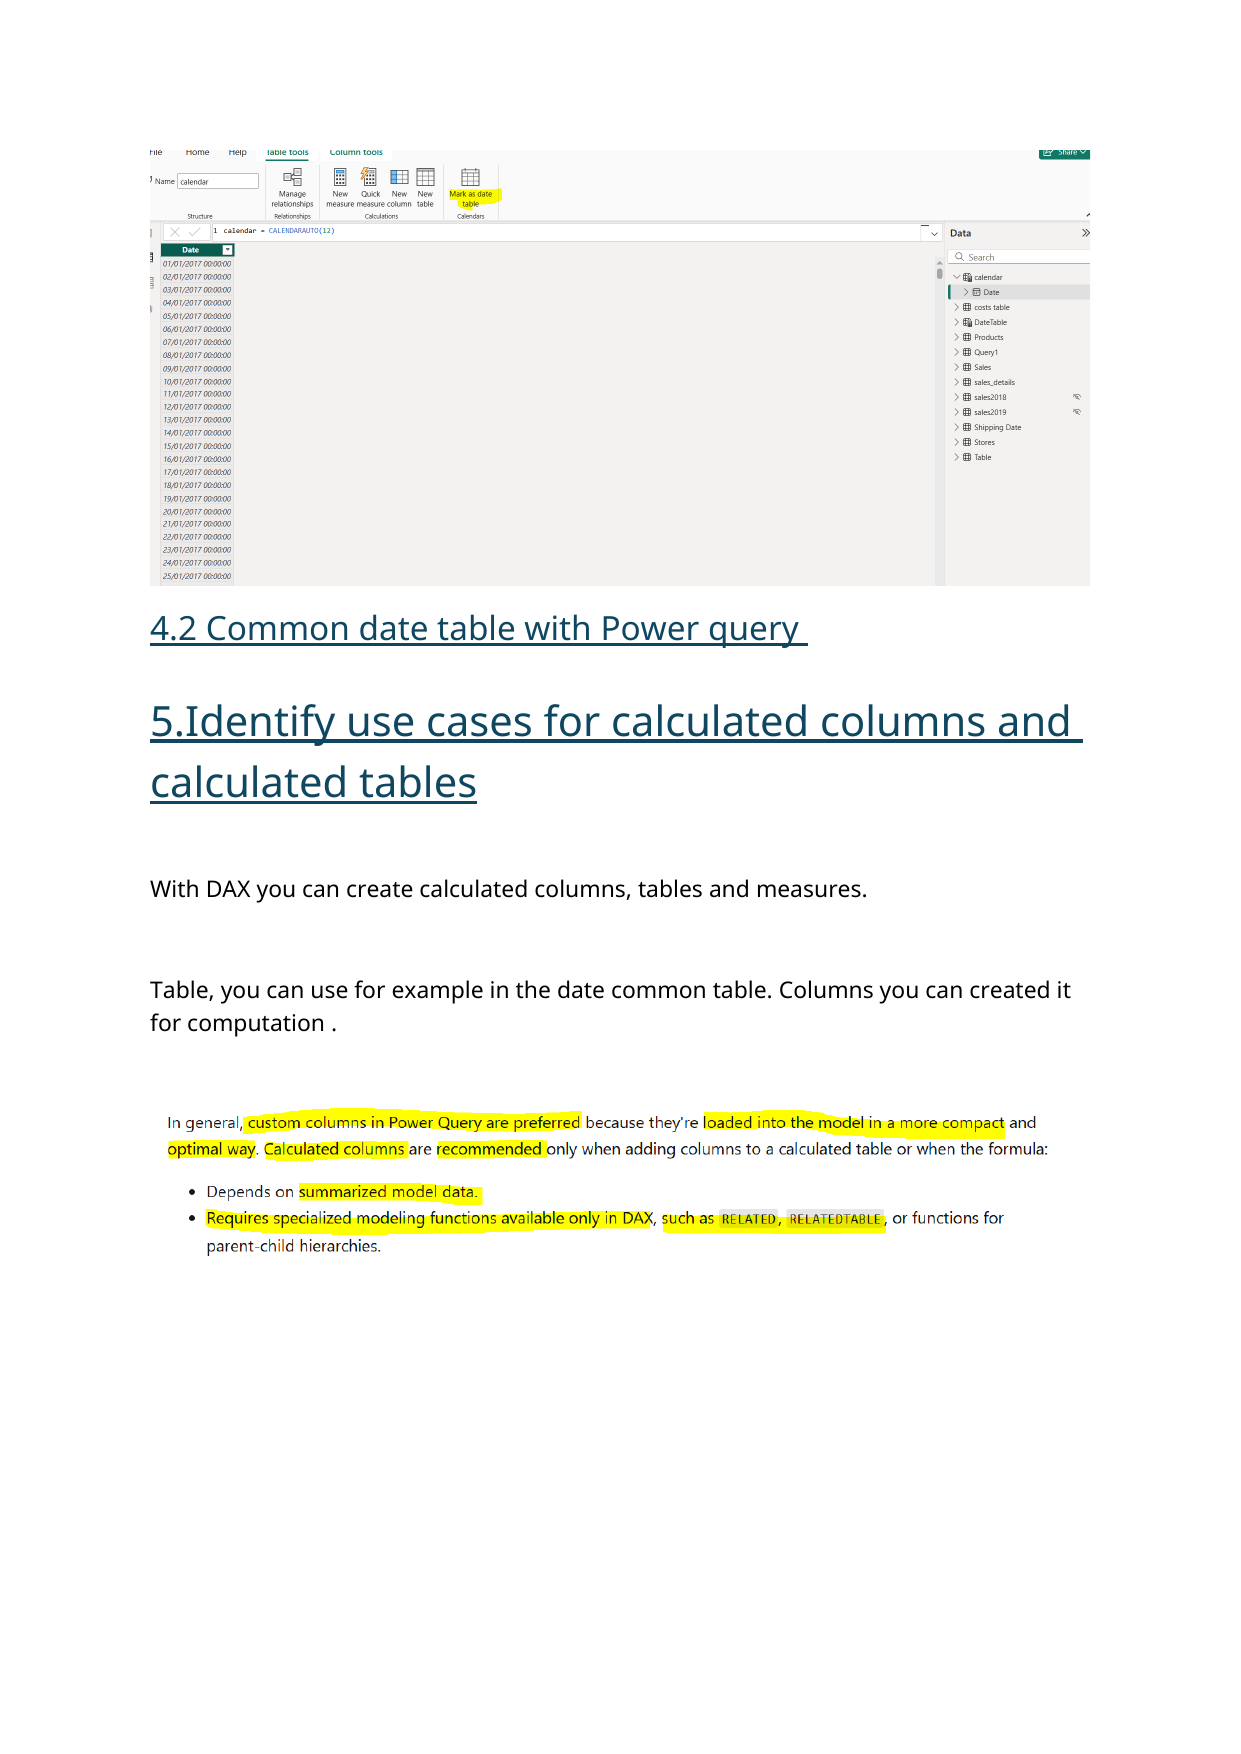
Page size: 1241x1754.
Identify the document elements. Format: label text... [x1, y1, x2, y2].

subtitle 5.Identify use cases for calculated columns and calculated tables [150, 692, 1090, 809]
subtitle 4.2 Common date table with Power query [150, 605, 1090, 651]
picture [150, 1108, 1091, 1261]
text With DAX you can create calculated columns, tables and measures. [150, 873, 1090, 904]
picture [150, 150, 1091, 586]
text Table, you can use for example in the date common table. Columns you can created it for computation . [150, 974, 1090, 1039]
